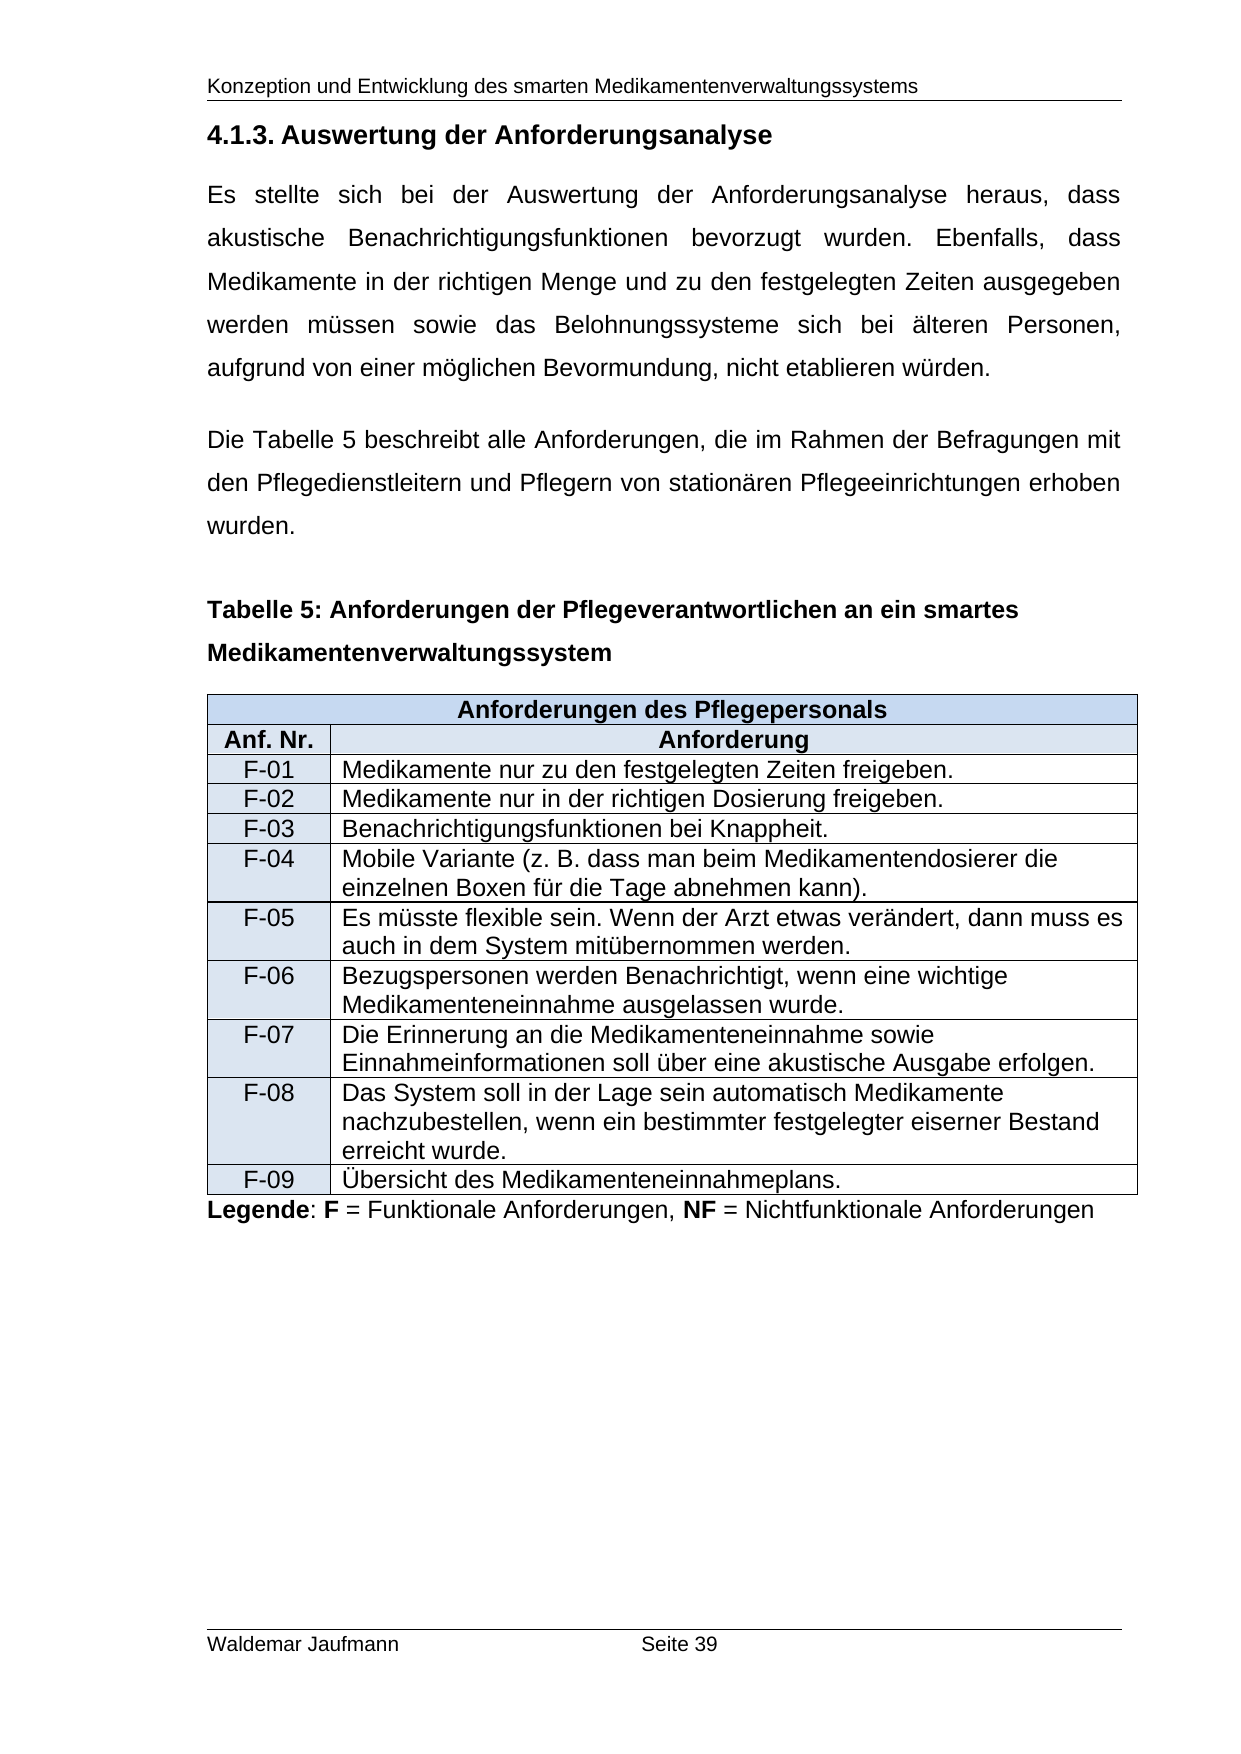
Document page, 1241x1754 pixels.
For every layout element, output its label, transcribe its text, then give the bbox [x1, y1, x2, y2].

subtitle Auswertung der Anforderungsanalyse [207, 118, 1122, 151]
table_cell F-02 [208, 784, 330, 813]
table_cell Es müsste flexible sein. Wenn der Arzt etwas verändert, dann muss es auch in dem System mitübernommen werden. [331, 903, 1137, 960]
table_cell Das System soll in der Lage sein automatisch Medikamente nachzubestellen, wenn ein bestimmter festgelegter eiserner Bestand erreicht wurde. [331, 1078, 1137, 1164]
table_cell F-05 [208, 903, 330, 960]
table_cell F-03 [208, 814, 330, 843]
table_cell F-01 [208, 755, 330, 783]
table_header Anforderungen des Pflegepersonals [208, 695, 1137, 724]
table_cell Mobile Variante (z. B. dass man beim Medikamentendosierer die einzelnen Boxen für die Tage abnehmen kann). [331, 844, 1137, 901]
table_cell F-07 [208, 1020, 330, 1077]
text Tabelle 5: Anforderungen der Pflegeverantwortlichen an ein smartes Medikamentenverwaltungssystem [207, 595, 1122, 667]
table_cell Anforderung [331, 725, 1137, 753]
text Es stellte sich bei der Auswertung der Anforderungsanalyse heraus, dass akustische Benachrichtigungsfunktionen bevorzugt wurden. Ebenfalls, dass Medikamente in der richtigen Menge und zu den festgelegten Zeiten ausgegeben werden müssen sowie das Belohnungssysteme sich bei älteren Personen, aufgrund von einer möglichen Bevormundung, nicht etablieren würden. [207, 180, 1122, 381]
table_cell F-04 [208, 844, 330, 901]
table_cell Benachrichtigungsfunktionen bei Knappheit. [331, 814, 1137, 843]
table_cell F-08 [208, 1078, 330, 1164]
table_cell Medikamente nur zu den festgelegten Zeiten freigeben. [331, 755, 1137, 783]
table_cell F-09 [208, 1165, 330, 1194]
table_cell F-06 [208, 961, 330, 1018]
table_cell Bezugspersonen werden Benachrichtigt, wenn eine wichtige Medikamenteneinnahme ausgelassen wurde. [331, 961, 1137, 1018]
table_cell Medikamente nur in der richtigen Dosierung freigeben. [331, 784, 1137, 813]
table_cell Die Erinnerung an die Medikamenteneinnahme sowie Einnahmeinformationen soll über eine akustische Ausgabe erfolgen. [331, 1020, 1137, 1077]
table_cell Anf. Nr. [208, 725, 330, 753]
text Die Tabelle 5 beschreibt alle Anforderungen, die im Rahmen der Befragungen mit den Pflegedienstleitern und Pflegern von stationären Pflegeeinrichtungen erhoben wurden. [207, 424, 1122, 539]
table_cell Übersicht des Medikamenteneinnahmeplans. [331, 1165, 1137, 1194]
text Legende: F = Funktionale Anforderungen, NF = Nichtfunktionale Anforderungen [207, 1195, 1122, 1224]
